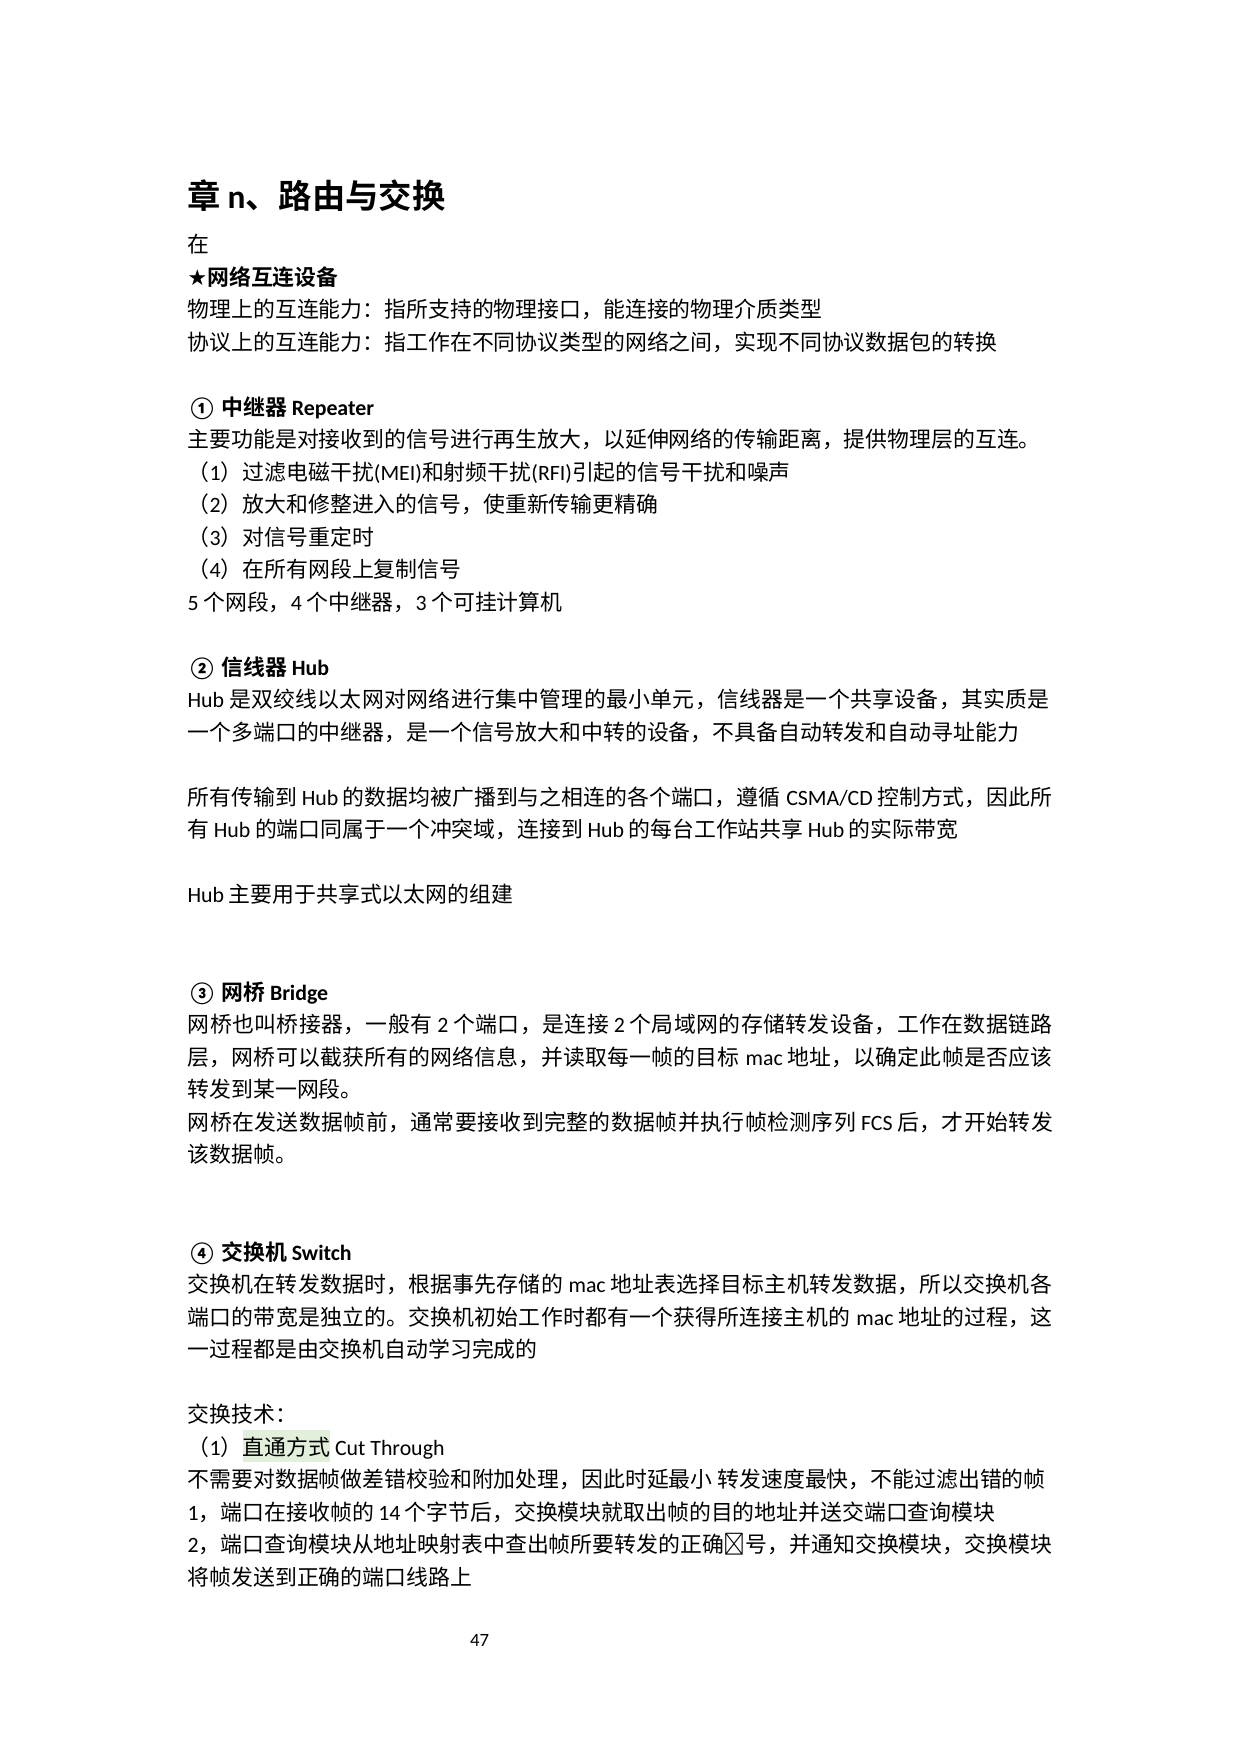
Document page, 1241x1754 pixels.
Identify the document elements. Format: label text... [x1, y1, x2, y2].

text 物理上的互连能力：指所支持的物理接口，能连接的物理介质类型 [187, 292, 1053, 324]
text 2，端口查询模块从地址映射表中查出帧所要转发的正确𦫢号，并通知交换模块，交换模块将帧发送到正确的端口线路上 [187, 1527, 1053, 1592]
text 主要功能是对接收到的信号进行再生放大，以延伸网络的传输距离，提供物理层的互连。 [187, 422, 1053, 454]
text ①中继器 Repeater [187, 389, 1053, 422]
text 在 [187, 227, 1053, 259]
text （1）过滤电磁干扰(MEI)和射频干扰(RFI)引起的信号干扰和噪声 [187, 454, 1053, 487]
text Hub是双绞线以太网对网络进行集中管理的最小单元，信线器是一个共享设备，其实质是一个多端口的中继器，是一个信号放大和中转的设备，不具备自动转发和自动寻址能力 [187, 682, 1053, 747]
text 交换技术： [187, 1397, 1053, 1429]
text 协议上的互连能力：指工作在不同协议类型的网络之间，实现不同协议数据包的转换 [187, 324, 1053, 357]
text （4）在所有网段上复制信号 [187, 552, 1053, 584]
text 网桥在发送数据帧前，通常要接收到完整的数据帧并执行帧检测序列FCS后，才开始转发该数据帧。 [187, 1104, 1053, 1169]
text Hub主要用于共享式以太网的组建 [187, 877, 1053, 909]
text ②信线器 Hub [187, 649, 1053, 682]
text （3）对信号重定时 [187, 519, 1053, 552]
text 5个网段，4个中继器，3个可挂计算机 [187, 584, 1053, 617]
text （1）直通方式 Cut Through [187, 1429, 1053, 1462]
text ★网络互连设备 [187, 259, 1053, 292]
text 不需要对数据帧做差错校验和附加处理，因此时延最小 转发速度最快，不能过滤出错的帧 [187, 1462, 1053, 1494]
text ④交换机 Switch [187, 1234, 1053, 1267]
text 交换机在转发数据时，根据事先存储的mac地址表选择目标主机转发数据，所以交换机各端口的带宽是独立的。交换机初始工作时都有一个获得所连接主机的mac地址的过程，这一过程都是由交换机自动学习完成的 [187, 1267, 1053, 1364]
text 章n、路由与交换 [187, 162, 1053, 227]
text 所有传输到Hub的数据均被广播到与之相连的各个端口，遵循CSMA/CD控制方式，因此所有Hub的端口同属于一个冲突域，连接到Hub的每台工作站共享Hub的实际带宽 [187, 779, 1053, 844]
text 1，端口在接收帧的14个字节后，交换模块就取出帧的目的地址并送交端口查询模块 [187, 1494, 1053, 1527]
text （2）放大和修整进入的信号，使重新传输更精确 [187, 487, 1053, 519]
text ③网桥 Bridge [187, 974, 1053, 1007]
text 网桥也叫桥接器，一般有2个端口，是连接2个局域网的存储转发设备，工作在数据链路层，网桥可以截获所有的网络信息，并读取每一帧的目标mac地址，以确定此帧是否应该转发到某一网段。 [187, 1007, 1053, 1104]
